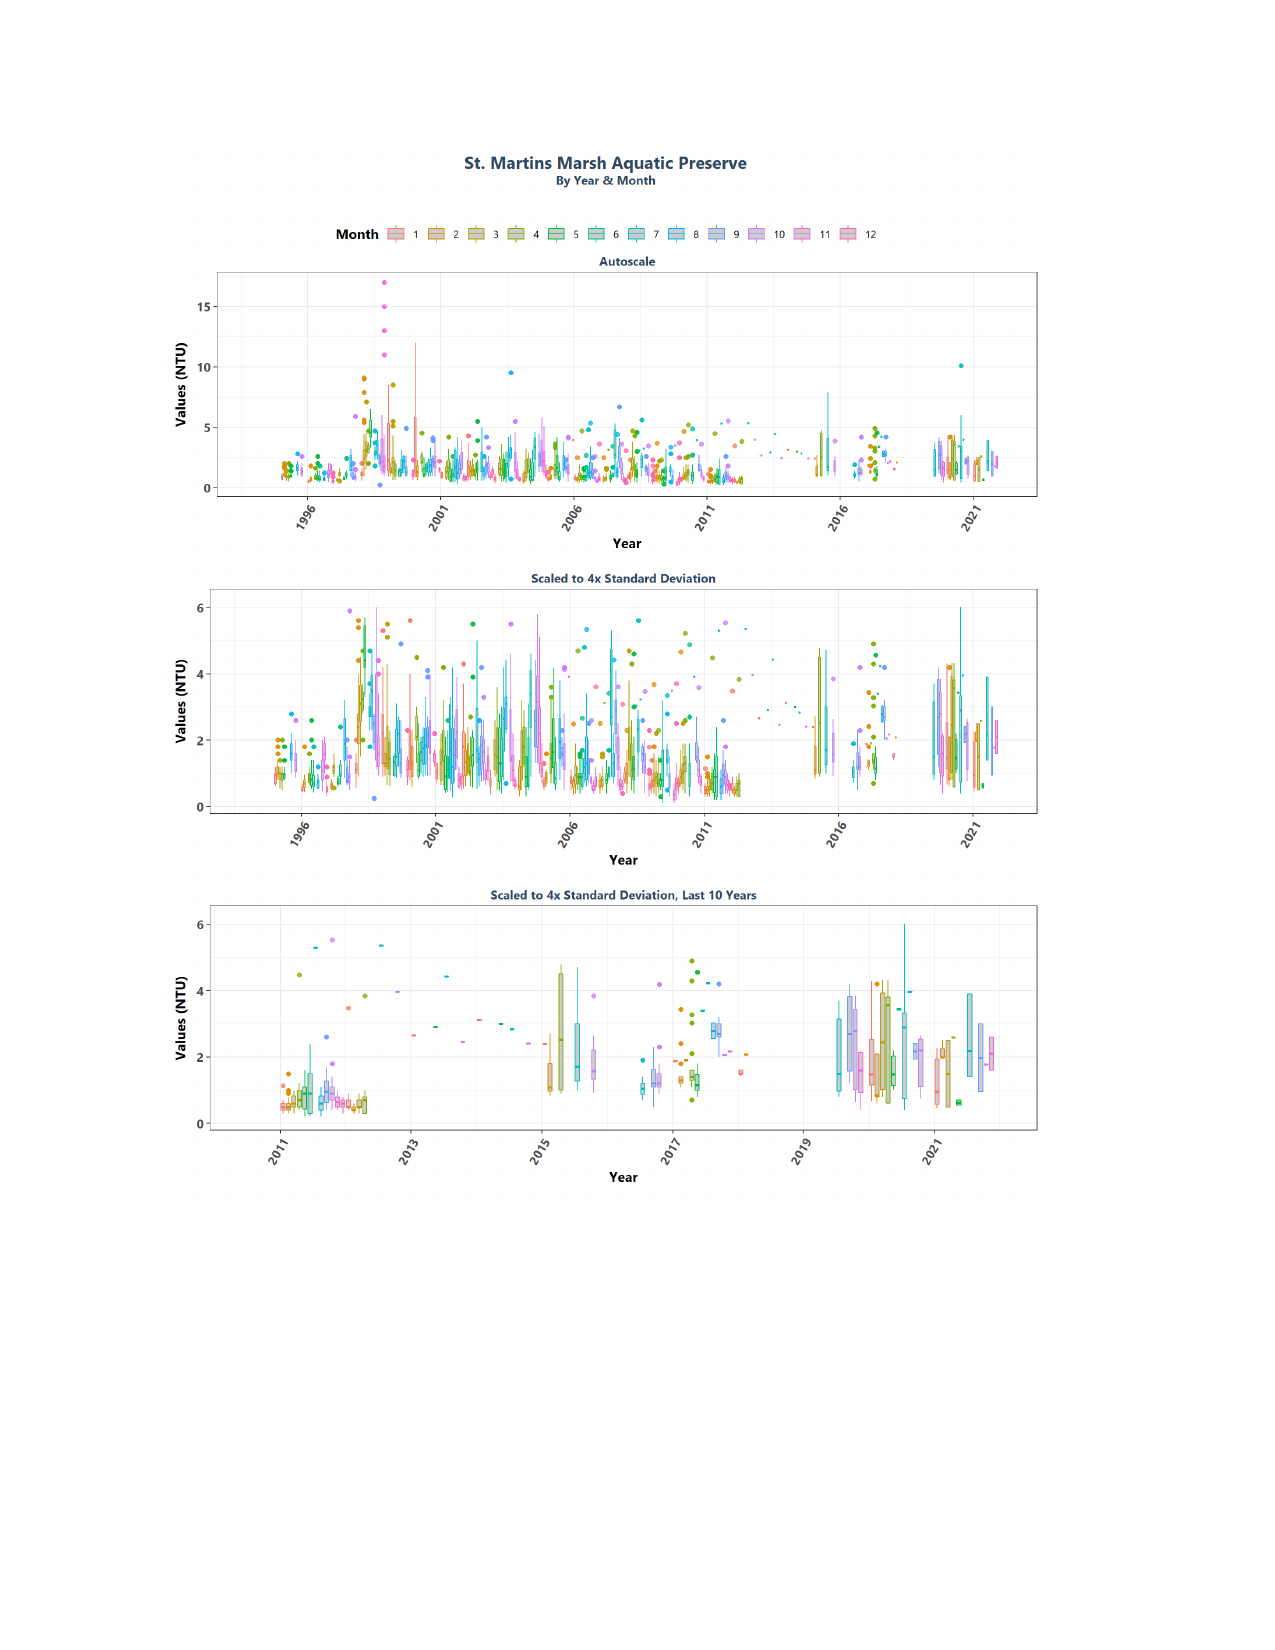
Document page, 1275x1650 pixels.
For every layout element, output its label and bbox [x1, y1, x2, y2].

picture [168, 150, 1044, 1200]
